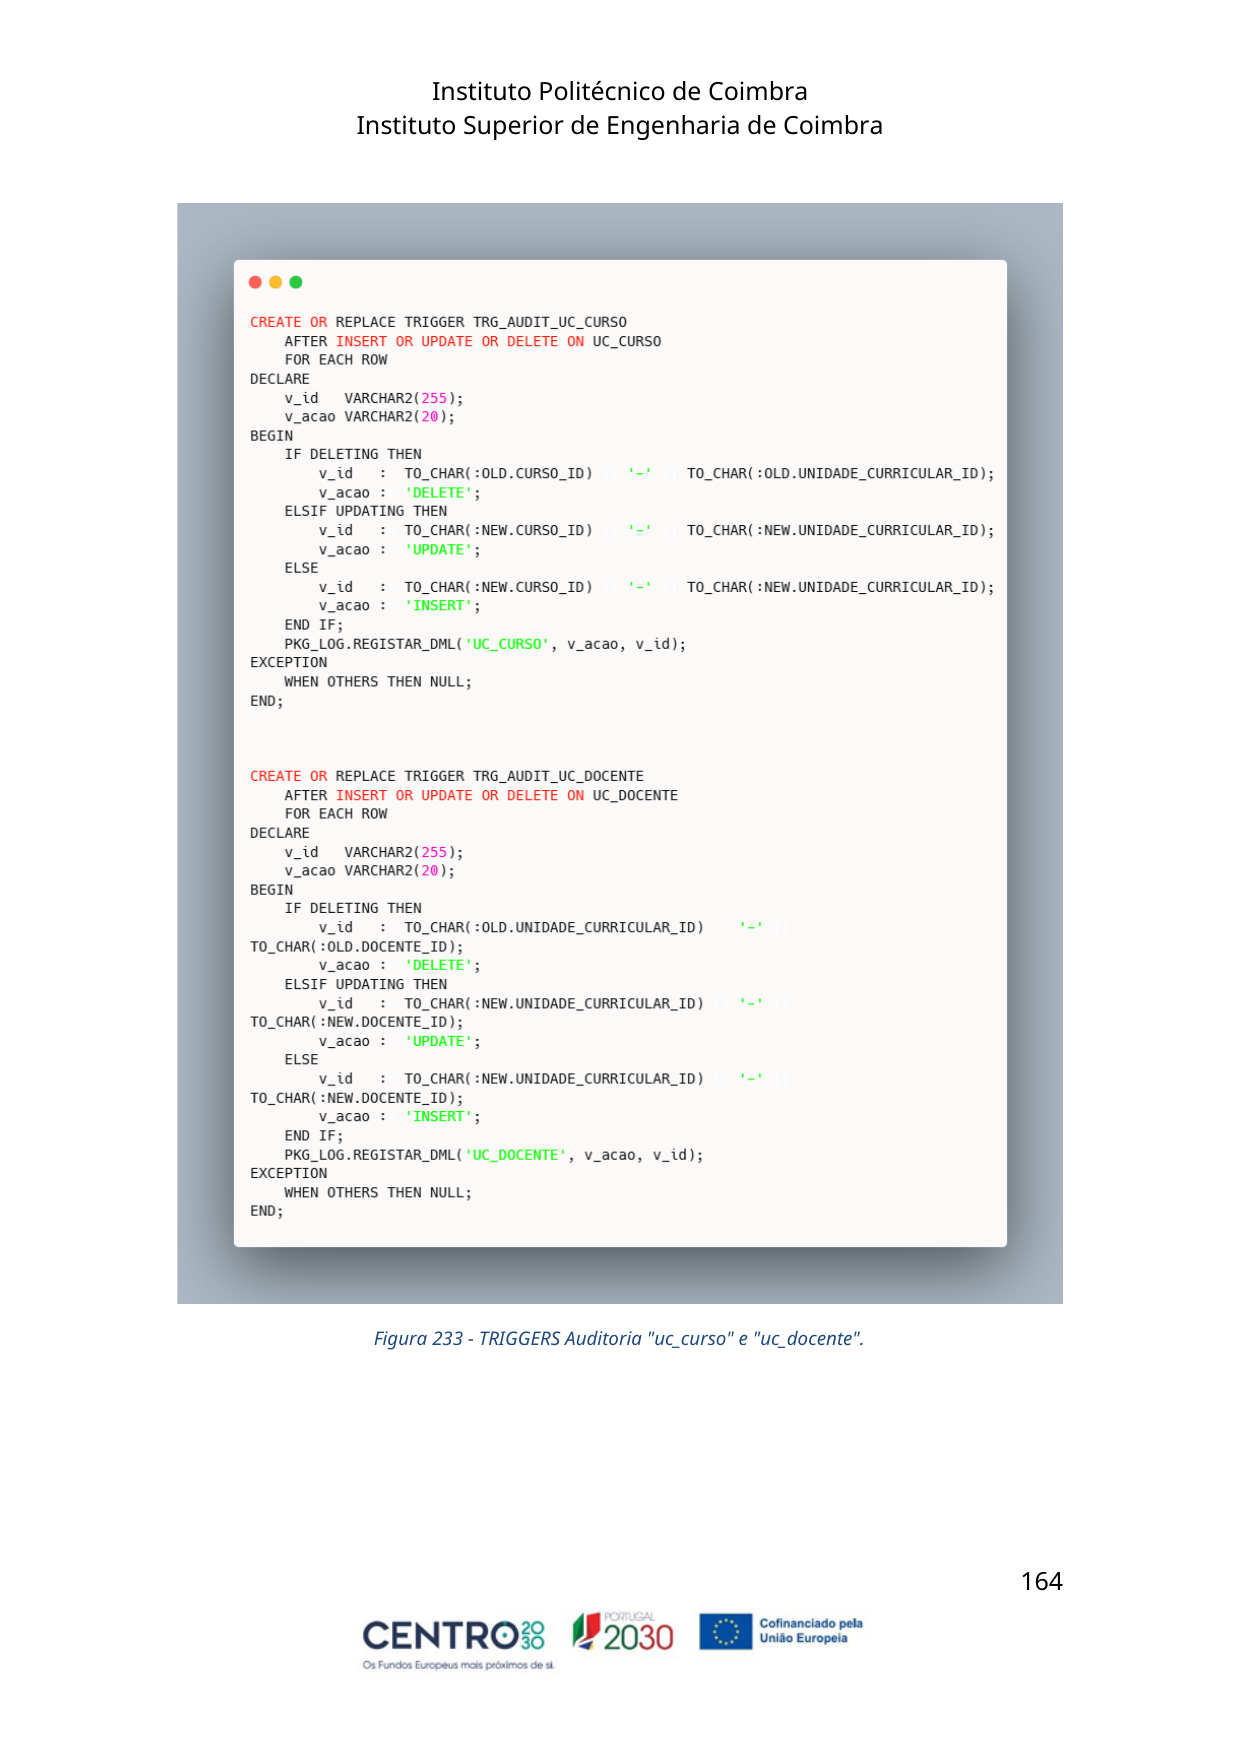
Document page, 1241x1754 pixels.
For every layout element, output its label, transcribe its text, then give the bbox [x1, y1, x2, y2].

picture [349, 1597, 891, 1681]
picture [177, 203, 1063, 1304]
